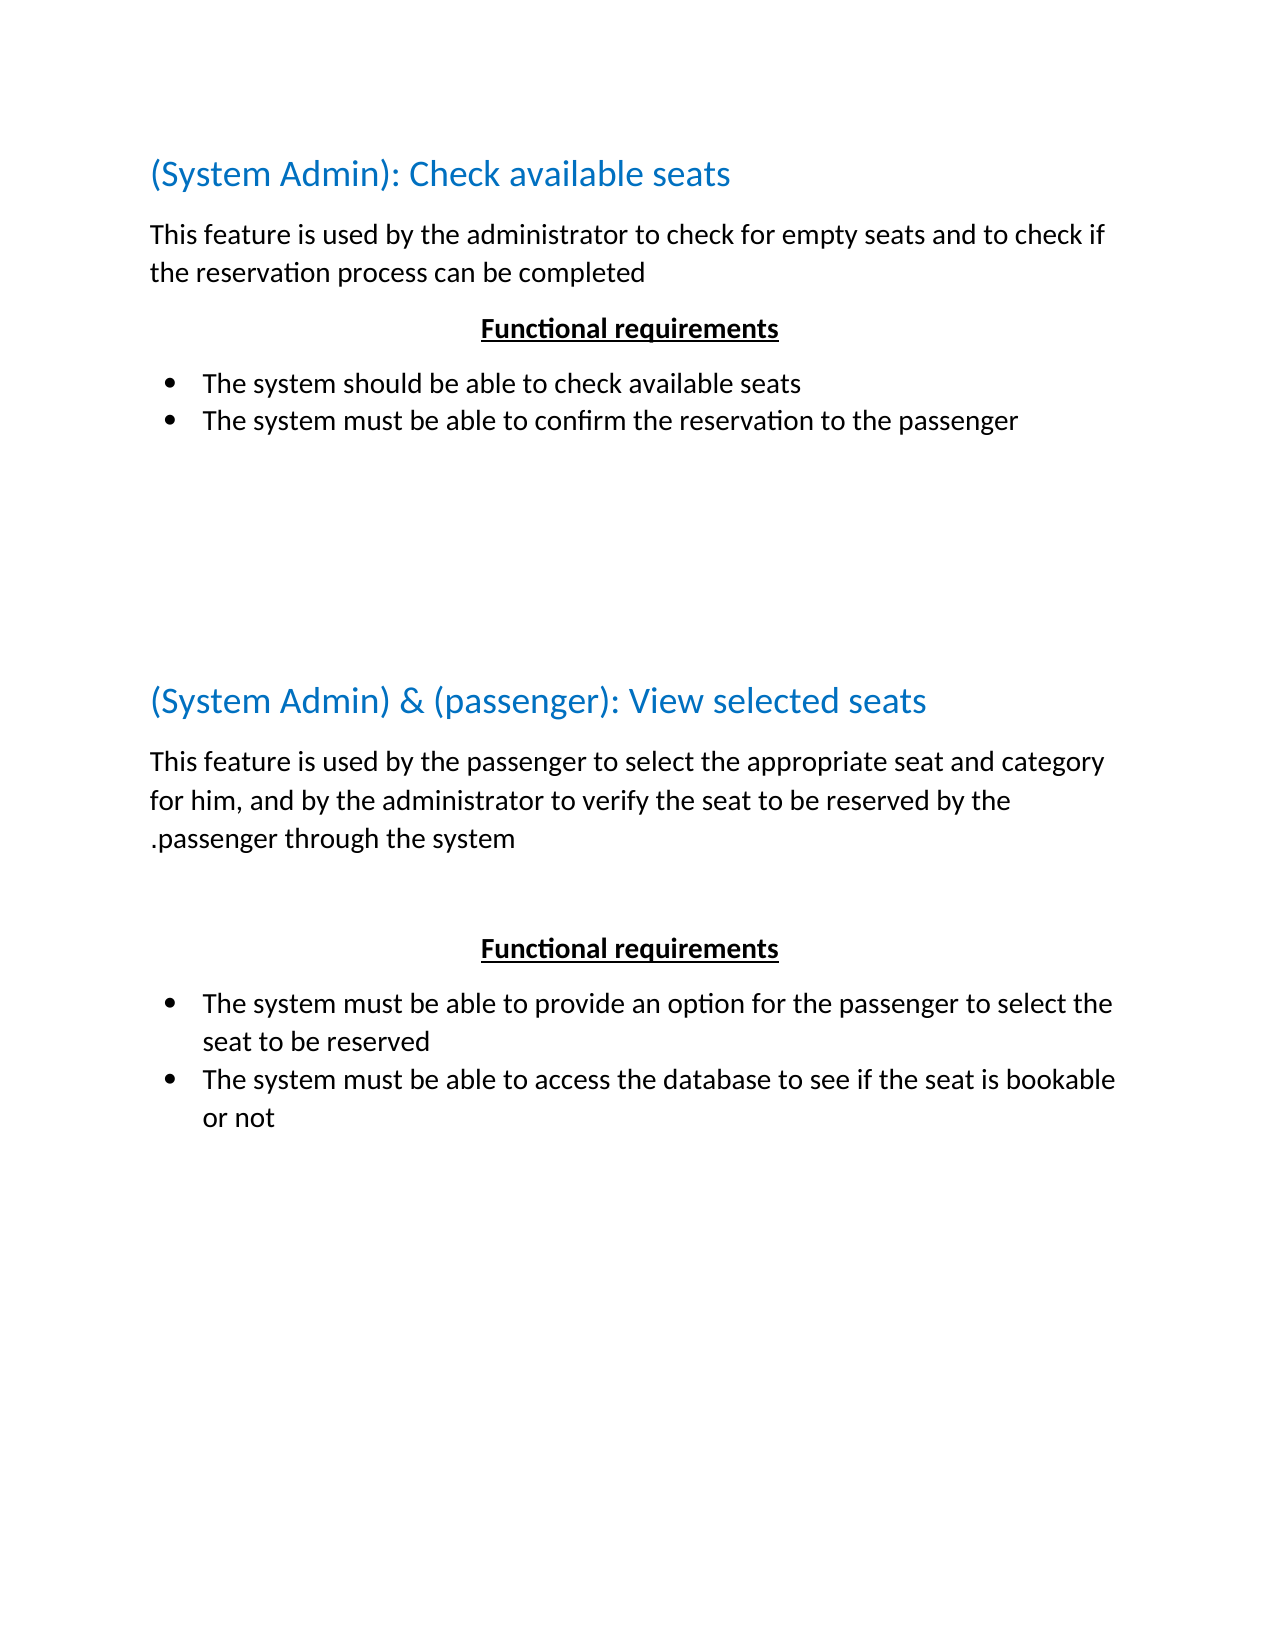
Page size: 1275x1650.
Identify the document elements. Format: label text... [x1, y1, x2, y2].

list The system should be able to check available seats [165, 365, 1125, 400]
text This feature is used by the passenger to select the appropriate seat and category for him, and by the administrator to verify the seat to be reserved by the passenger through the system. [150, 743, 1110, 856]
list The system must be able to confirm the reservation to the passenger [165, 402, 1125, 438]
text Functional requirements [150, 310, 1110, 345]
text (System Admin) & (passenger): View selected seats [150, 677, 1125, 723]
list The system must be able to provide an option for the passenger to select the seat to be reserved [165, 986, 1125, 1059]
text This feature is used by the administrator to check for empty seats and to check if the reservation process can be completed [150, 216, 1110, 290]
text (System Admin): Check available seats [150, 150, 1125, 196]
text Functional requirements [150, 931, 1110, 966]
list The system must be able to access the database to see if the seat is bookable or not [165, 1061, 1125, 1134]
